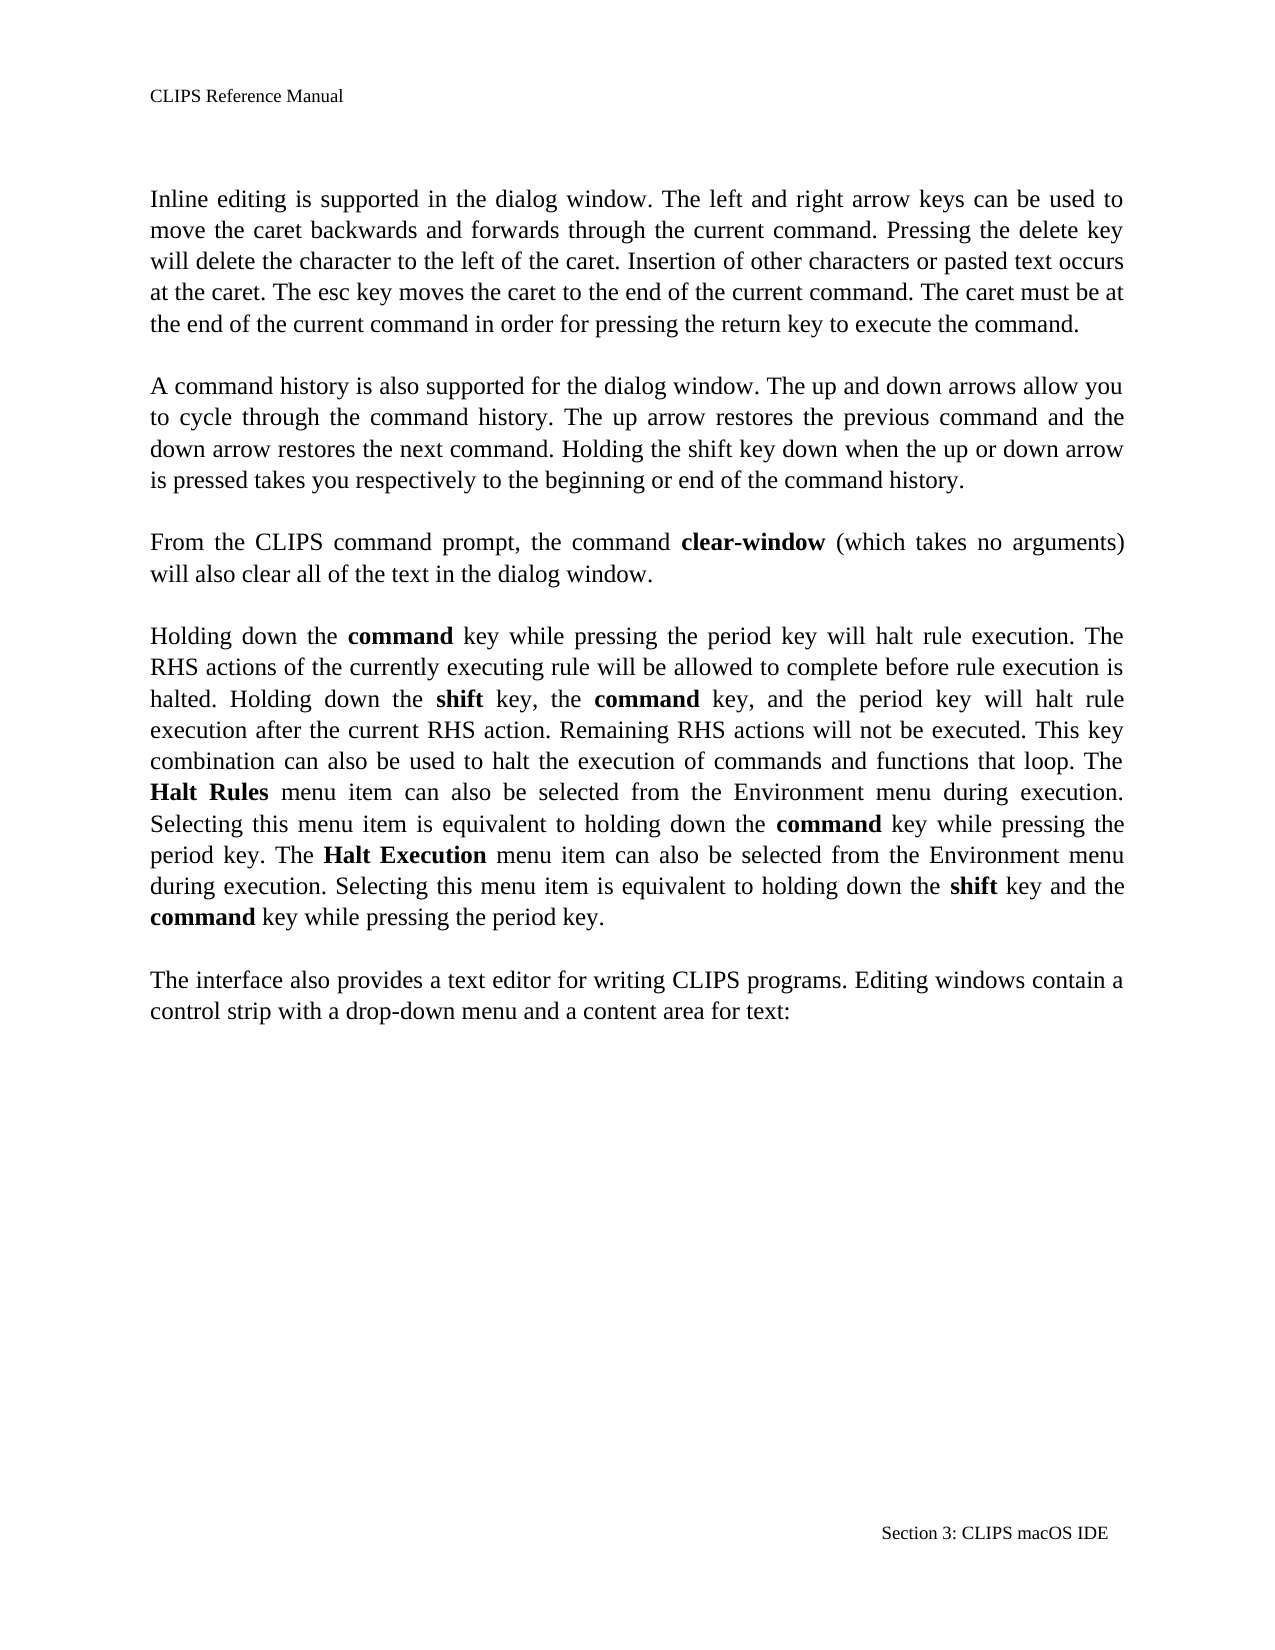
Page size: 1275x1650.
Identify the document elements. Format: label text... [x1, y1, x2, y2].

text The interface also provides a text editor for writing CLIPS programs. Editing windows contain a control strip with a drop-down menu and a content area for text: [150, 962, 1125, 1025]
text Holding down the command key while pressing the period key will halt rule execution. The RHS actions of the currently executing rule will be allowed to complete before rule execution is halted. Holding down the shift key, the command key, and the period key will halt rule execution after the current RHS action. Remaining RHS actions will not be executed. This key combination can also be used to halt the execution of commands and functions that loop. The Halt Rules menu item can also be selected from the Environment menu during execution. Selecting this menu item is equivalent to holding down the command key while pressing the period key. The Halt Execution menu item can also be selected from the Environment menu during execution. Selecting this menu item is equivalent to holding down the shift key and the command key while pressing the period key. [150, 619, 1125, 931]
text Inline editing is supported in the dialog window. The left and right arrow keys can be used to move the caret backwards and forwards through the current command. Pressing the delete key will delete the character to the left of the caret. Insertion of other characters or pasted text occurs at the caret. The esc key moves the caret to the end of the current command. The caret must be at the end of the current command in order for pressing the return key to execute the command. [150, 181, 1125, 337]
text A command history is also supported for the dialog window. The up and down arrows allow you to cycle through the command history. The up arrow restores the previous command and the down arrow restores the next command. Holding the shift key down when the up or down arrow is pressed takes you respectively to the beginning or end of the command history. [150, 369, 1125, 494]
text From the CLIPS command prompt, the command clear-window (which takes no arguments) will also clear all of the text in the dialog window. [150, 525, 1125, 587]
